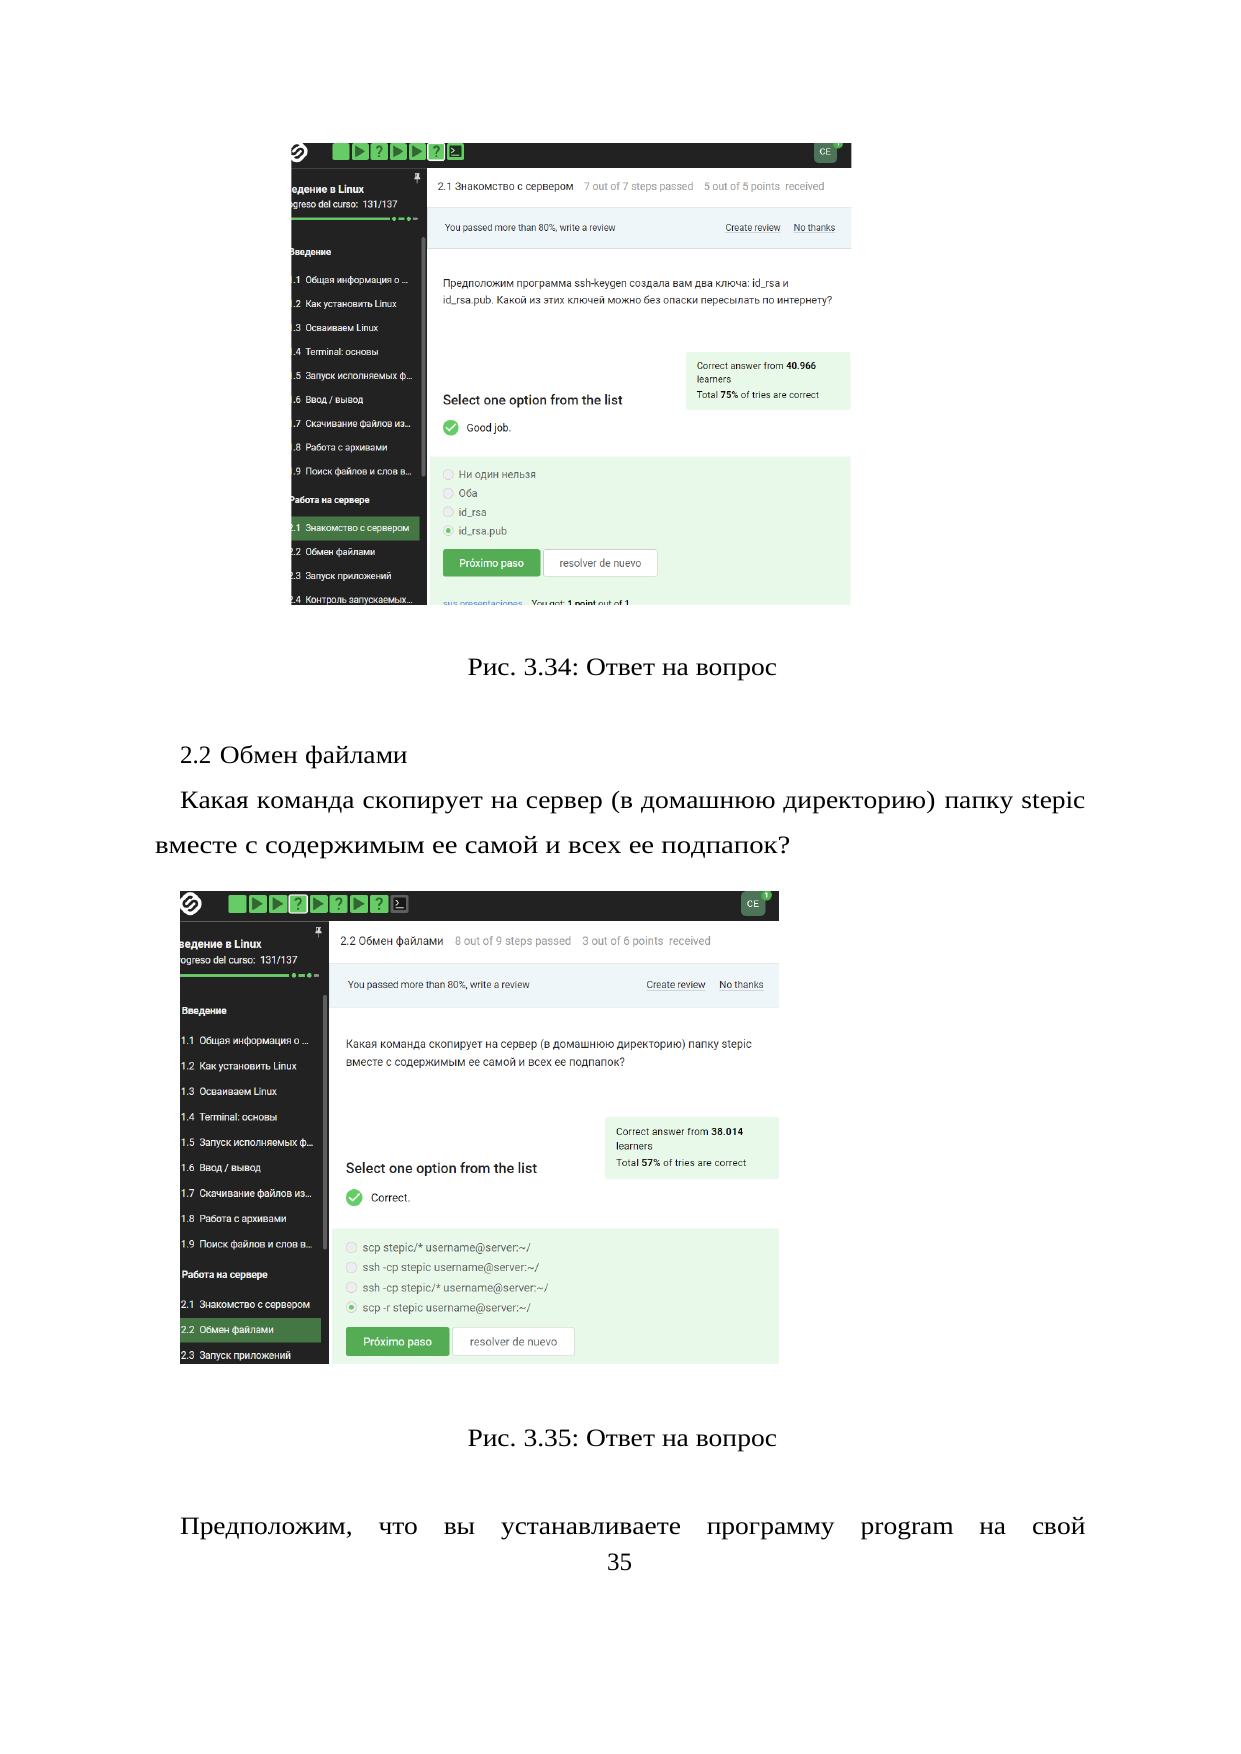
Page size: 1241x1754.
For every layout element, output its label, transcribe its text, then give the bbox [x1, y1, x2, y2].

list Обмен файлами [180, 740, 1240, 769]
text Рис. 3.35: Ответ на вопрос [467, 1423, 1240, 1452]
picture [180, 891, 779, 1364]
picture [291, 143, 852, 605]
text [155, 1511, 1085, 1539]
text Какая команда скопирует на сервер (в домашнюю директорию) папку stepic вместе с содержимым ее самой и всех ее подпапок? [155, 785, 1085, 859]
text Рис. 3.34: Ответ на вопрос [467, 652, 1240, 681]
